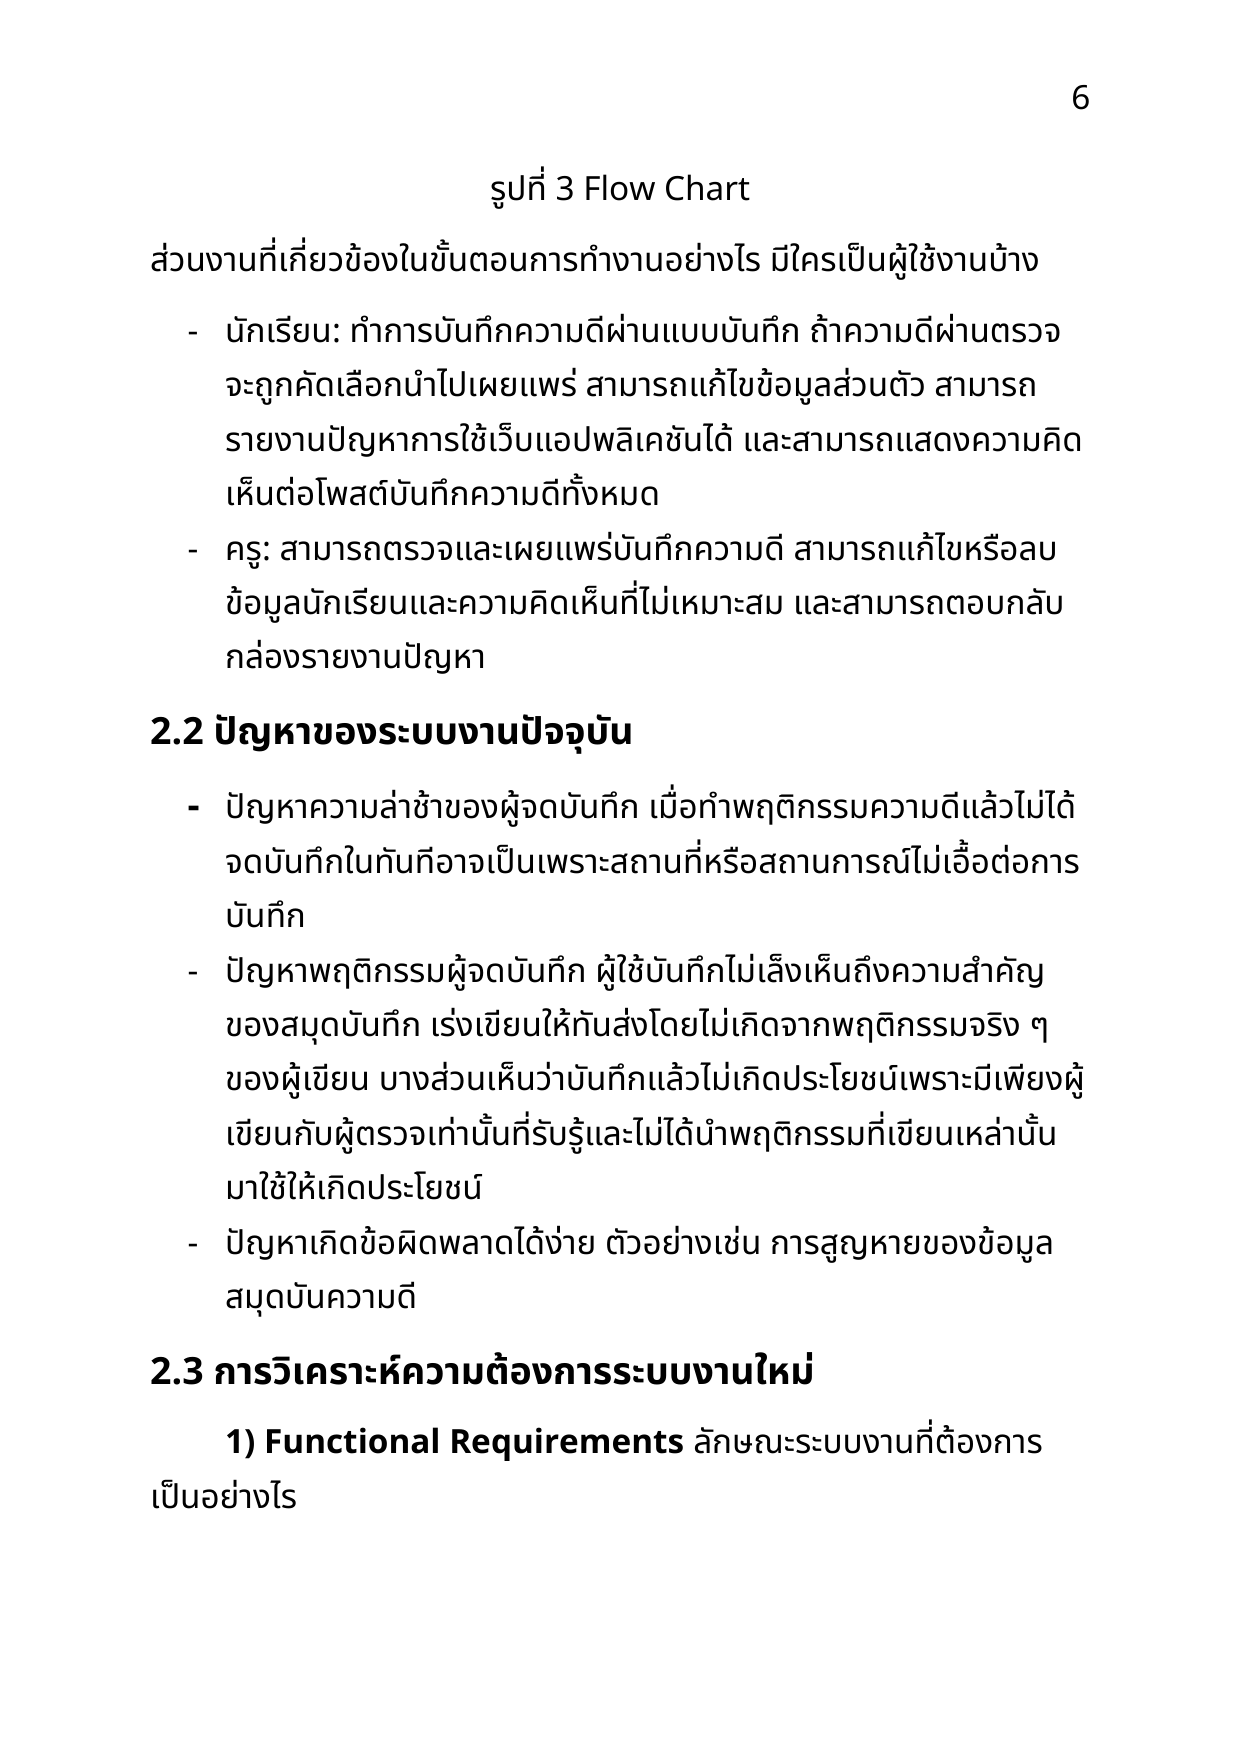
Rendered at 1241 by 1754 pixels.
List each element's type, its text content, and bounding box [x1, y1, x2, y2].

list ปัญหาพฤติกรรมผู้จดบันทึก ผู้ใช้บันทึกไม่เล็งเห็นถึงความสำคัญของสมุดบันทึก เร่งเขียนให้ทันส่งโดยไม่เกิดจากพฤติกรรมจริง ๆ ของผู้เขียน บางส่วนเห็นว่าบันทึกแล้วไม่เกิดประโยชน์เพราะมีเพียงผู้เขียนกับผู้ตรวจเท่านั้นที่รับรู้และไม่ได้นำพฤติกรรมที่เขียนเหล่านั้นมาใช้ให้เกิดประโยชน์ [187, 946, 1090, 1214]
text 1) Functional Requirements ลักษณะระบบงานที่ต้องการเป็นอย่างไร [150, 1418, 1090, 1523]
text ส่วนงานที่เกี่ยวข้องในขั้นตอนการทำงานอย่างไร มีใครเป็นผู้ใช้งานบ้าง [150, 236, 1090, 286]
subtitle 2.2 ปัญหาของระบบงานปัจจุบัน [150, 704, 1090, 762]
list ปัญหาความล่าช้าของผู้จดบันทึก เมื่อทำพฤติกรรมความดีแล้วไม่ได้จดบันทึกในทันทีอาจเป็นเพราะสถานที่หรือสถานการณ์ไม่เอื้อต่อการบันทึก [187, 778, 1090, 942]
list ปัญหาเกิดข้อผิดพลาดได้ง่าย ตัวอย่างเช่น การสูญหายของข้อมูลสมุดบันความดี [187, 1218, 1090, 1323]
subtitle 2.3 การวิเคราะห์ความต้องการระบบงานใหม่ [150, 1344, 1090, 1401]
list นักเรียน: ทำการบันทึกความดีผ่านแบบบันทึก ถ้าความดีผ่านตรวจจะถูกคัดเลือกนำไปเผยแพร่ สามารถแก้ไขข้อมูลส่วนตัว สามารถรายงานปัญหาการใช้เว็บแอปพลิเคชันได้ และสามารถแสดงความคิดเห็นต่อโพสต์บันทึกความดีทั้งหมด [187, 307, 1090, 521]
list ครู: สามารถตรวจและเผยแพร่บันทึกความดี สามารถแก้ไขหรือลบข้อมูลนักเรียนและความคิดเห็นที่ไม่เหมาะสม และสามารถตอบกลับกล่องรายงานปัญหา [187, 524, 1090, 684]
